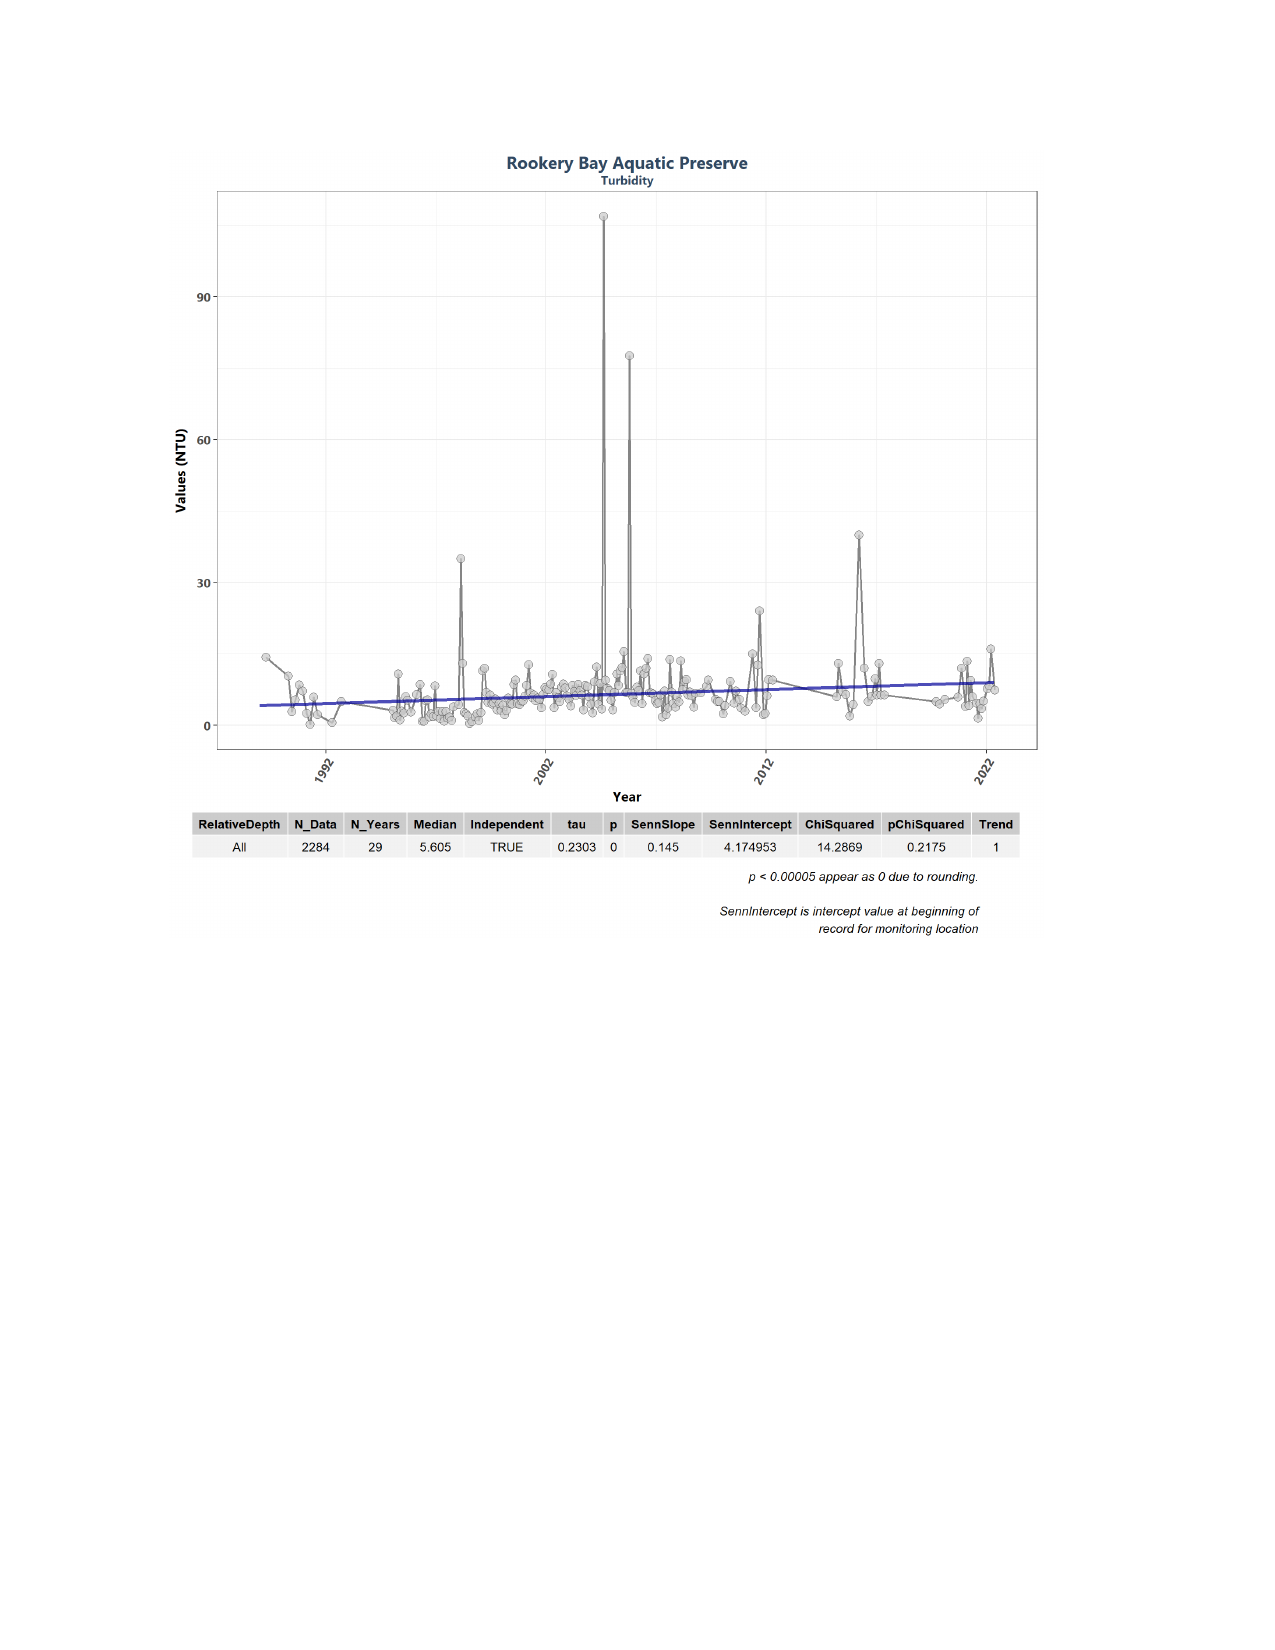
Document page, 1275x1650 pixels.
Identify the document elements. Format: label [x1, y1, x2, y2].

picture [168, 150, 1044, 938]
